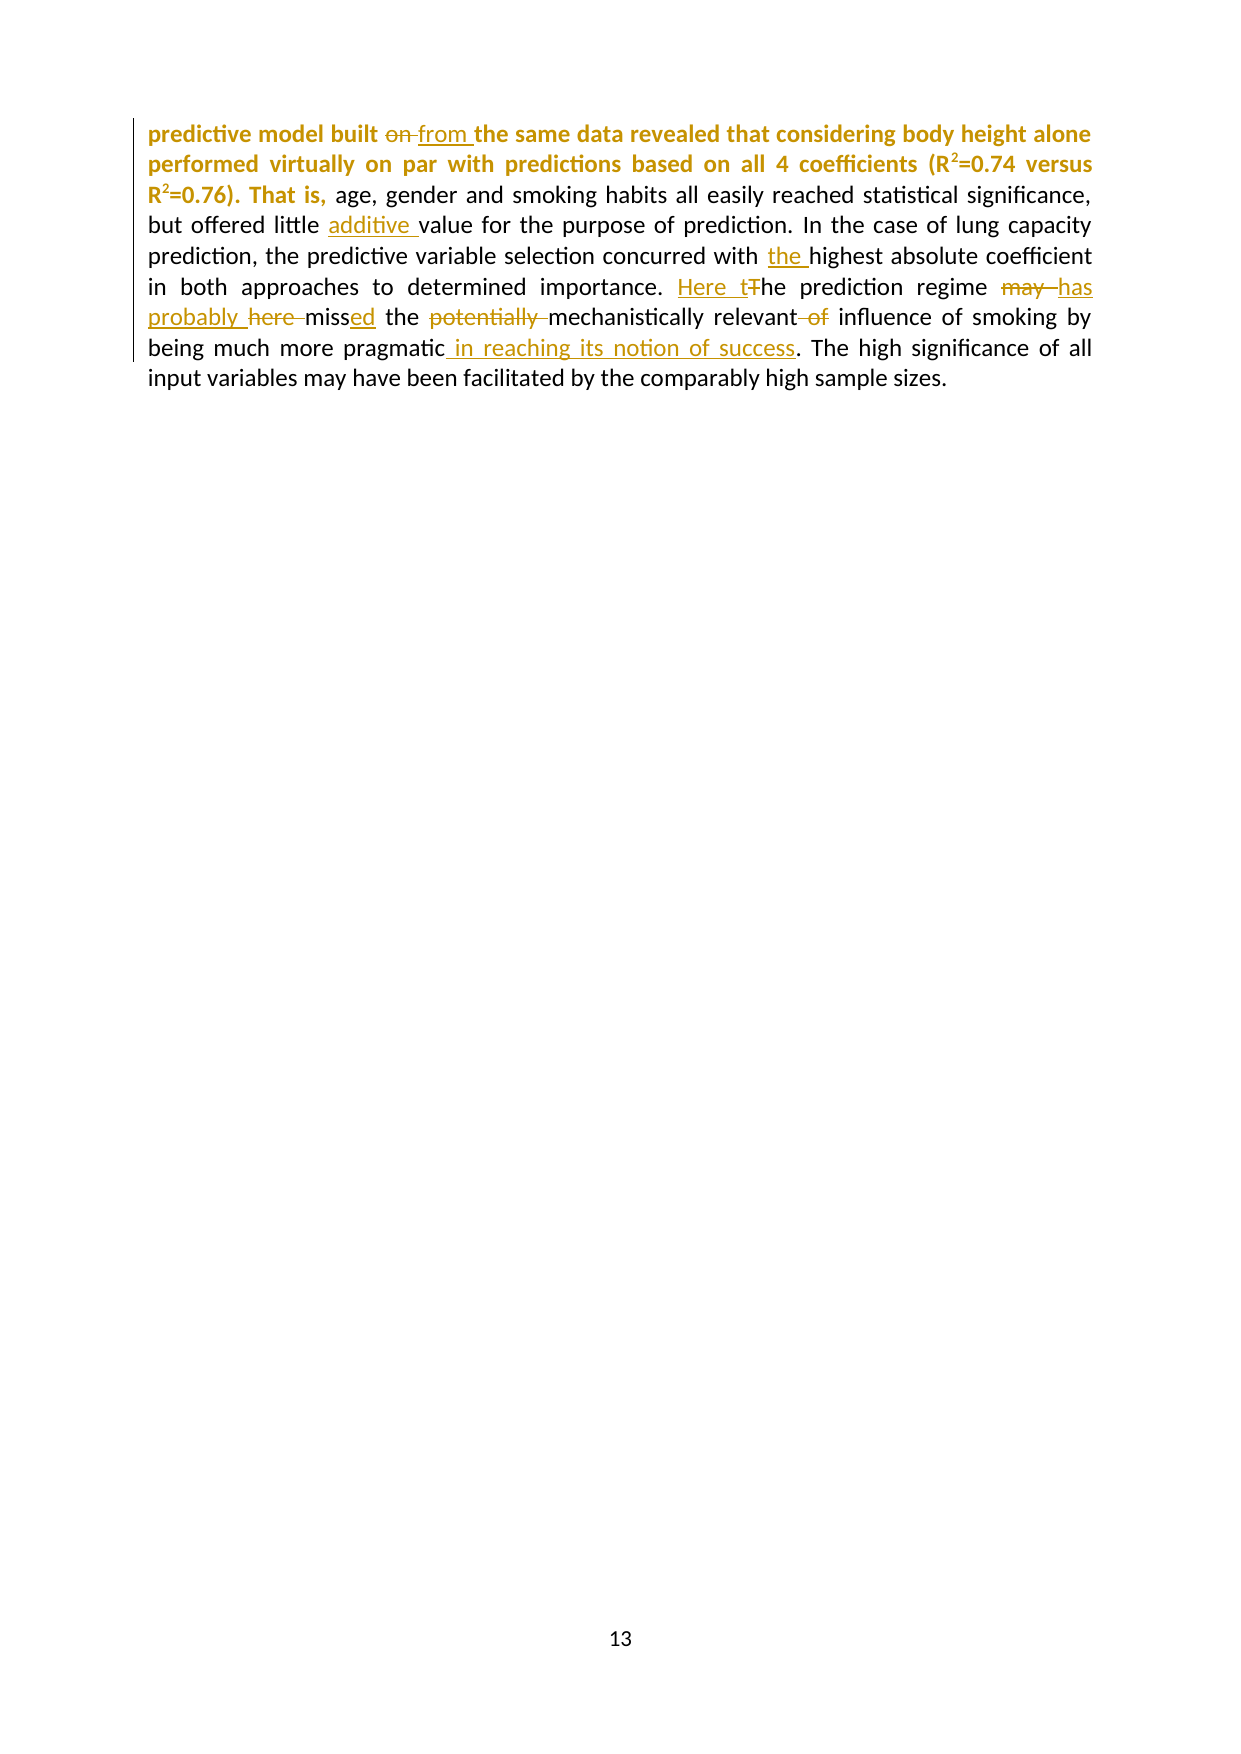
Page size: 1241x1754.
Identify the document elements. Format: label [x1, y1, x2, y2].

text [148, 118, 1092, 393]
